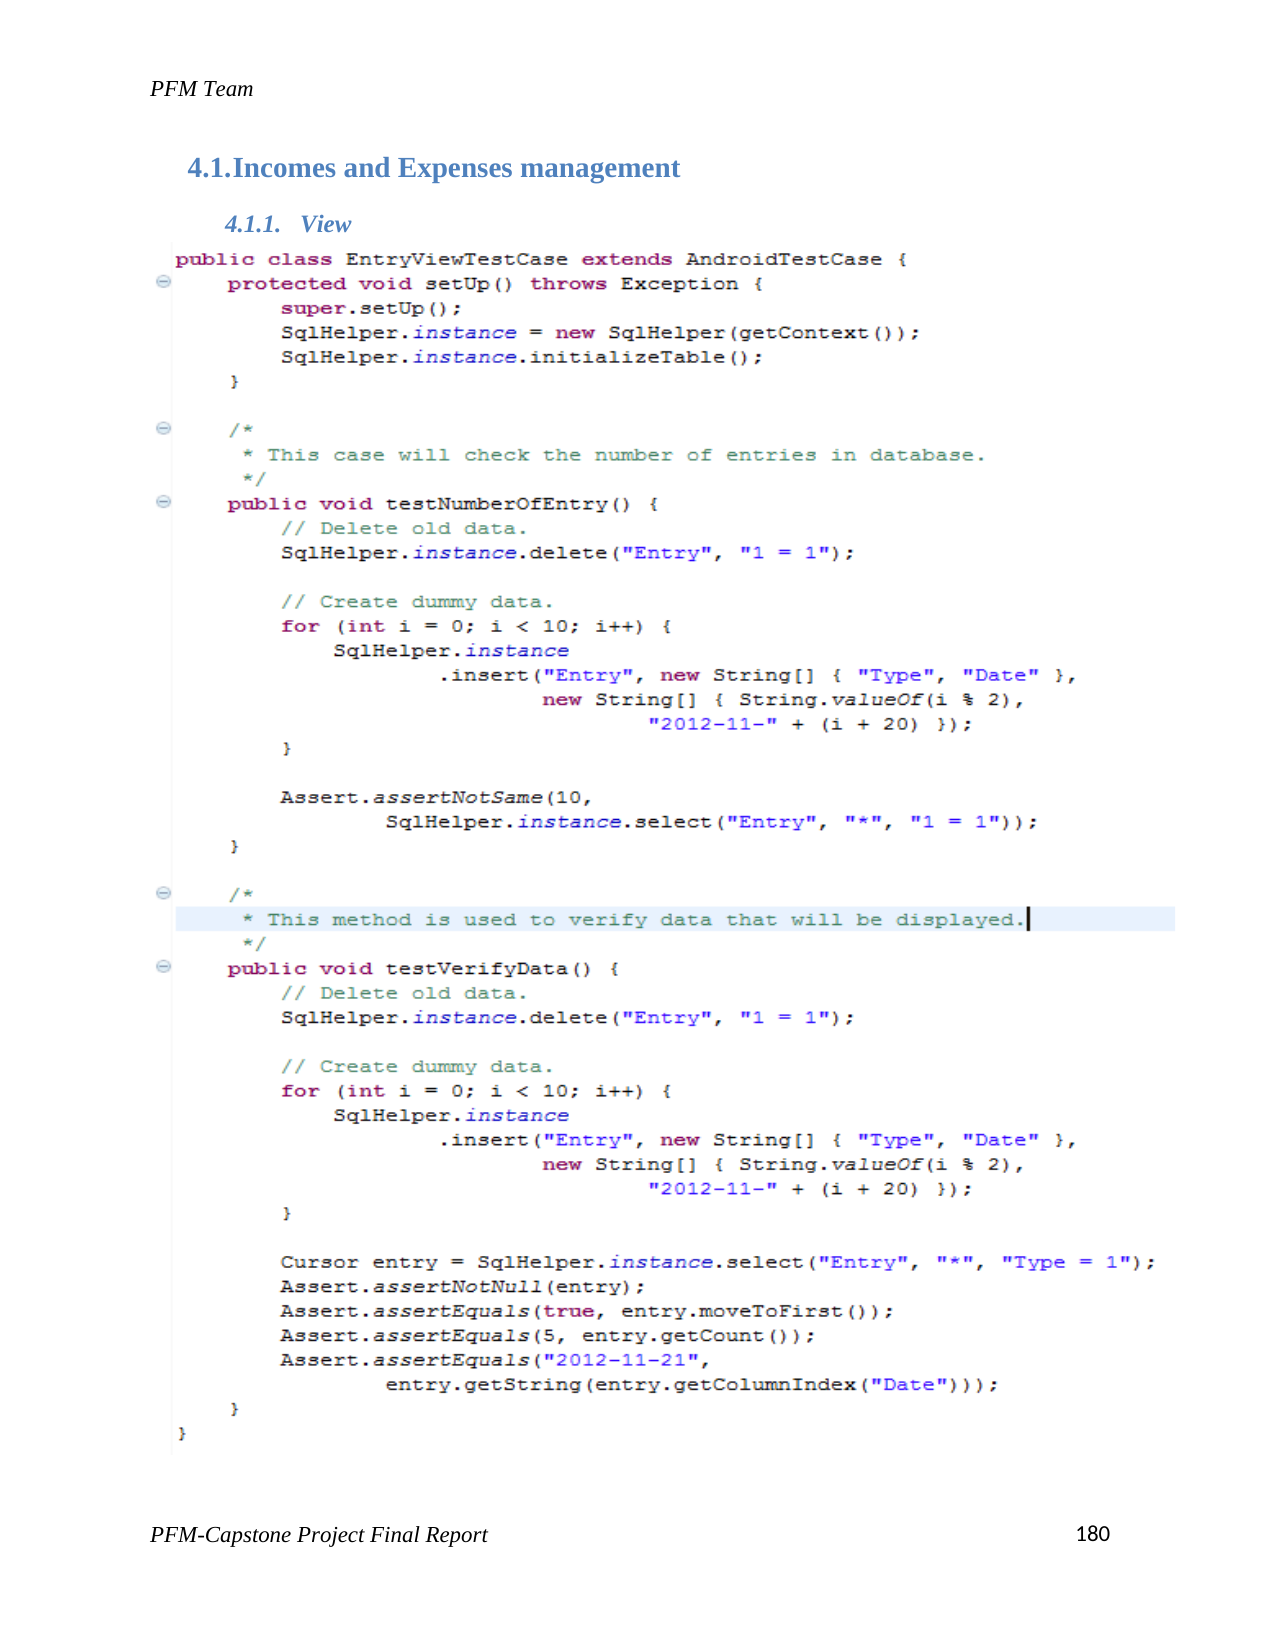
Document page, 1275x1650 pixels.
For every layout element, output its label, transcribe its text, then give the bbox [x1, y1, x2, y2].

picture [150, 242, 1175, 1455]
subtitle View [225, 209, 1125, 238]
subtitle Incomes and Expenses management [187, 150, 1125, 183]
